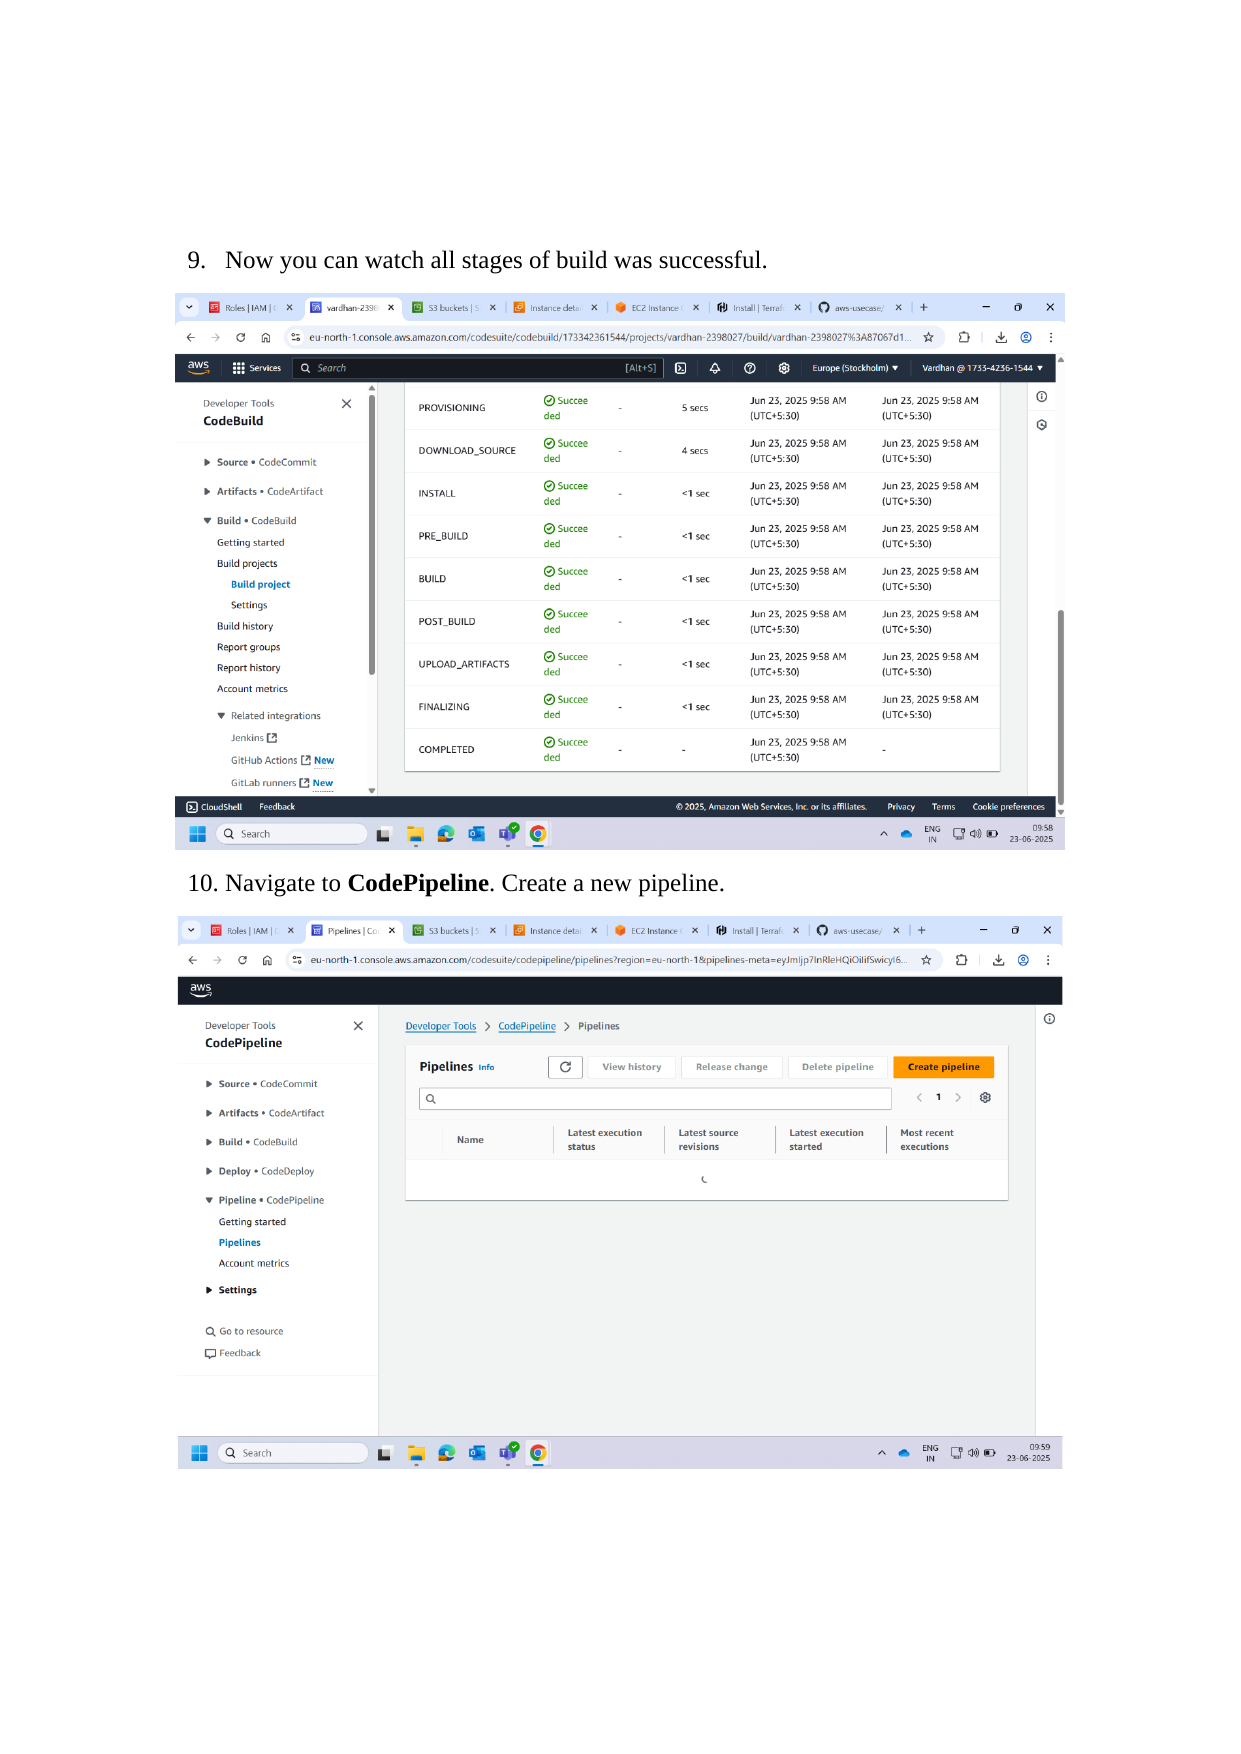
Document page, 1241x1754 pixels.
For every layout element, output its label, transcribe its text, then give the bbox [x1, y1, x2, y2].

list Navigate to CodePipeline. Create a new pipeline. [187, 868, 1090, 897]
list Now you can watch all stages of build was successful. [187, 245, 1090, 274]
picture [177, 916, 1063, 1469]
picture [175, 293, 1065, 850]
